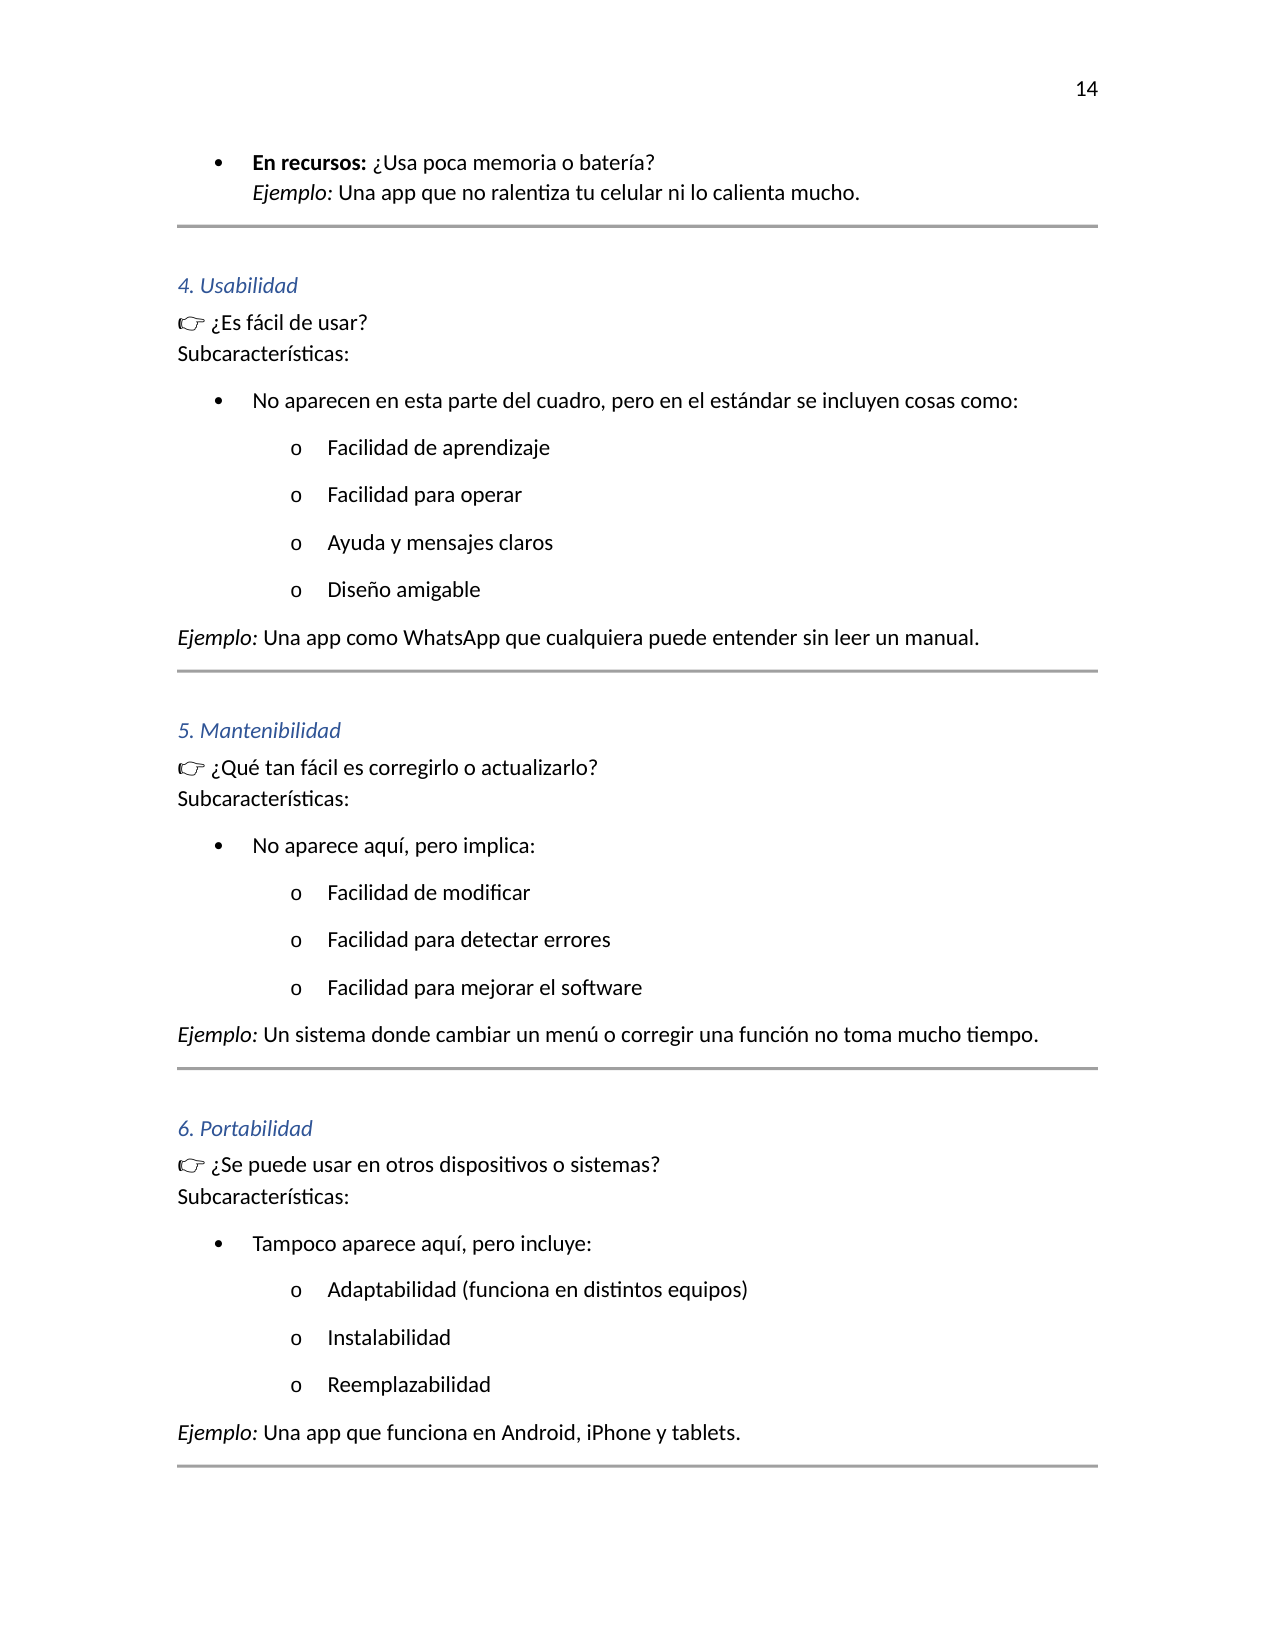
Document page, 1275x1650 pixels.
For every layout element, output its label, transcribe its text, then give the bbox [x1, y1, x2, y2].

subtitle 5. Mantenibilidad [177, 716, 1098, 744]
text Ejemplo: Una app que funciona en Android, iPhone y tablets. [177, 1418, 1098, 1446]
list Ayuda y mensajes claros [290, 528, 1098, 556]
subtitle 6. Portabilidad [177, 1114, 1098, 1142]
list Reemplazabilidad [290, 1370, 1098, 1399]
list No aparecen en esta parte del cuadro, pero en el estándar se incluyen cosas como: [215, 386, 1098, 414]
list Facilidad para mejorar el software [290, 973, 1098, 1001]
text 👉 ¿Se puede usar en otros dispositivos o sistemas? Subcaracterísticas: [177, 1148, 1098, 1210]
list Diseño amigable [290, 575, 1098, 604]
list Adaptabilidad (funciona en distintos equipos) [290, 1276, 1098, 1304]
list Facilidad para detectar errores [290, 925, 1098, 954]
list Facilidad de aprendizaje [290, 433, 1098, 462]
list Instalabilidad [290, 1323, 1098, 1351]
text Ejemplo: Una app como WhatsApp que cualquiera puede entender sin leer un manual. [177, 623, 1098, 651]
list Facilidad para operar [290, 481, 1098, 509]
subtitle 4. Usabilidad [177, 272, 1098, 299]
list Facilidad de modificar [290, 878, 1098, 907]
text 👉 ¿Qué tan fácil es corregirlo o actualizarlo? Subcaracterísticas: [177, 751, 1098, 812]
list Tampoco aparece aquí, pero incluye: [215, 1229, 1098, 1257]
list No aparece aquí, pero implica: [215, 831, 1098, 859]
text Ejemplo: Un sistema donde cambiar un menú o corregir una función no toma mucho tiempo. [177, 1020, 1098, 1048]
text 👉 ¿Es fácil de usar? Subcaracterísticas: [177, 306, 1098, 367]
list En recursos: ¿Usa poca memoria o batería? Ejemplo: Una app que no ralentiza tu celular ni lo calienta mucho. [215, 148, 1098, 206]
